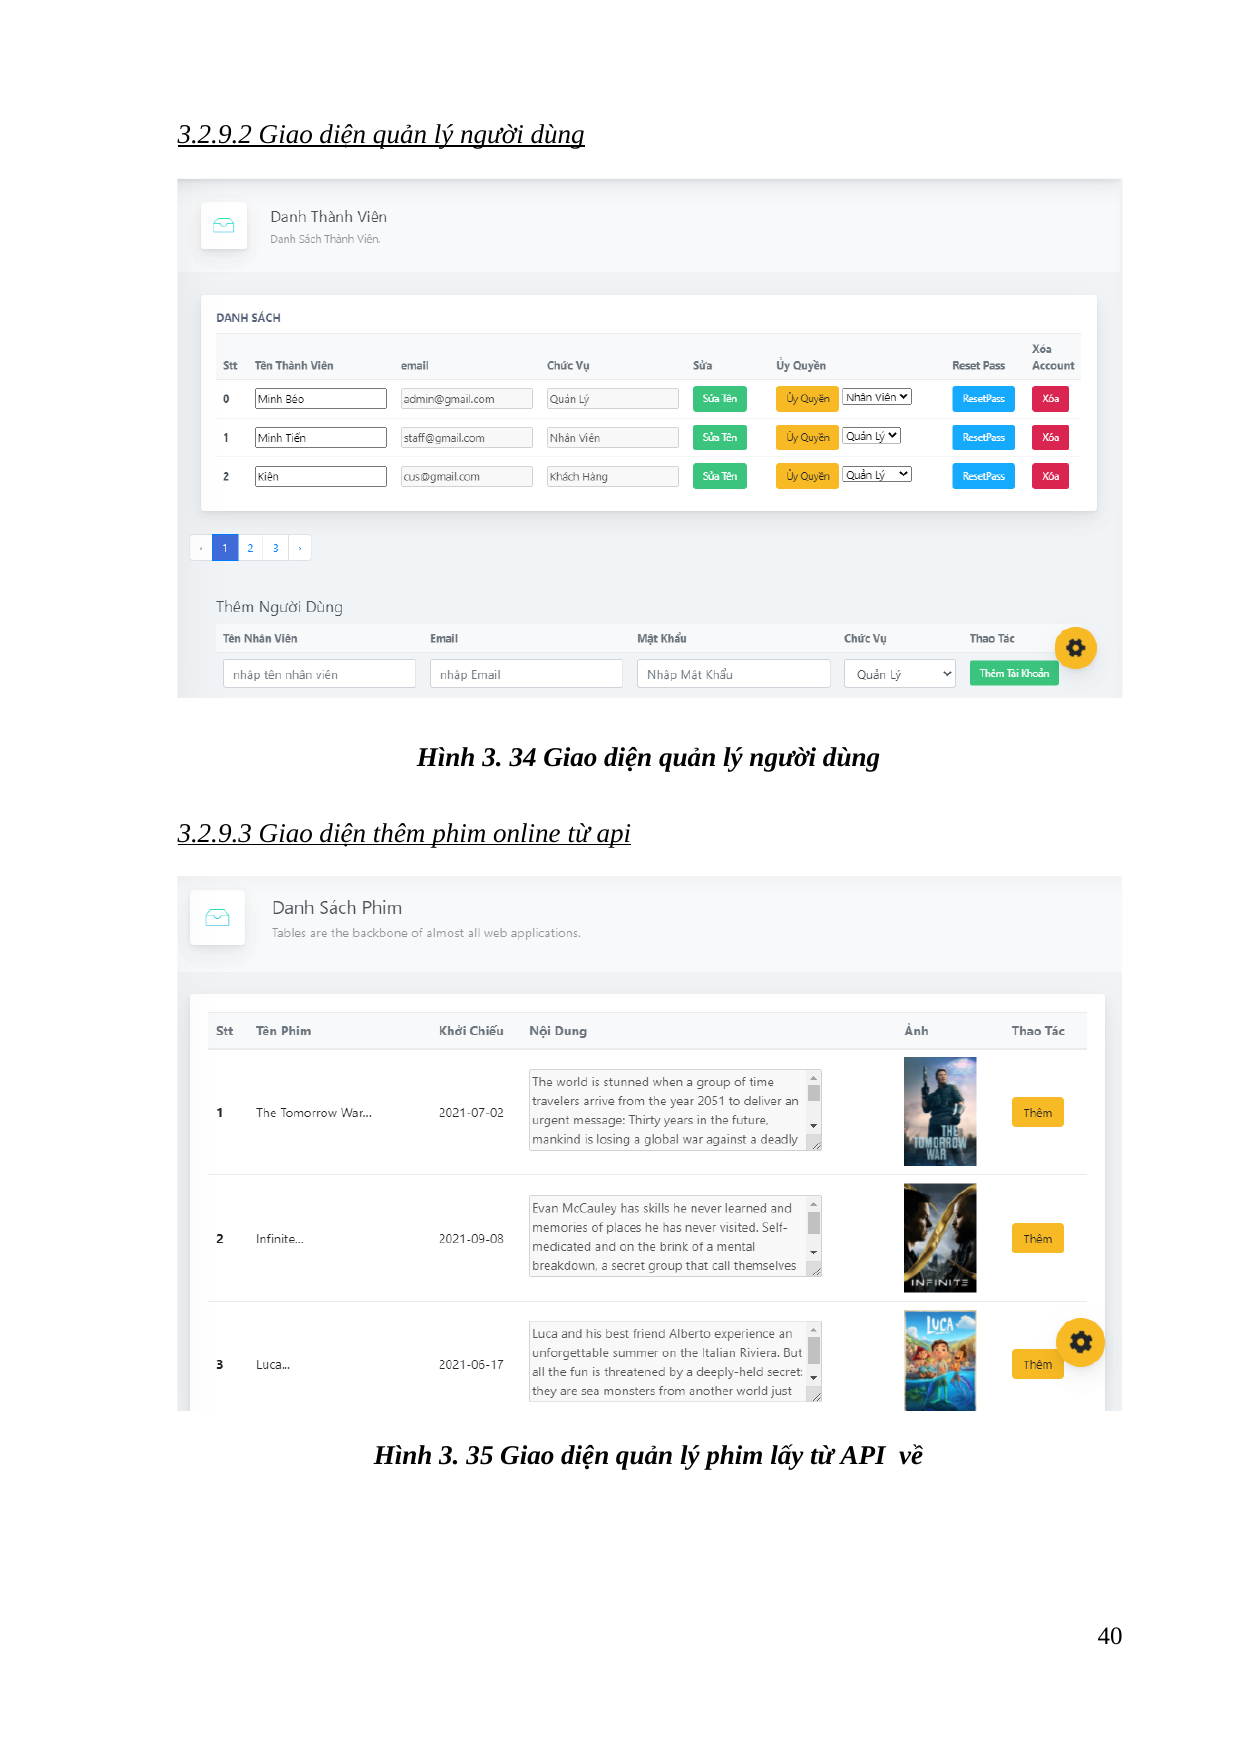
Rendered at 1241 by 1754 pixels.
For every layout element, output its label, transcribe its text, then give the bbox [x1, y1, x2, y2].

subtitle 3.2.9.3 Giao diện thêm phim online từ api [177, 817, 1122, 848]
picture [177, 178, 1123, 698]
picture [177, 876, 1123, 1411]
subtitle 3.2.9.2 Giao diện quản lý người dùng [177, 118, 1122, 149]
